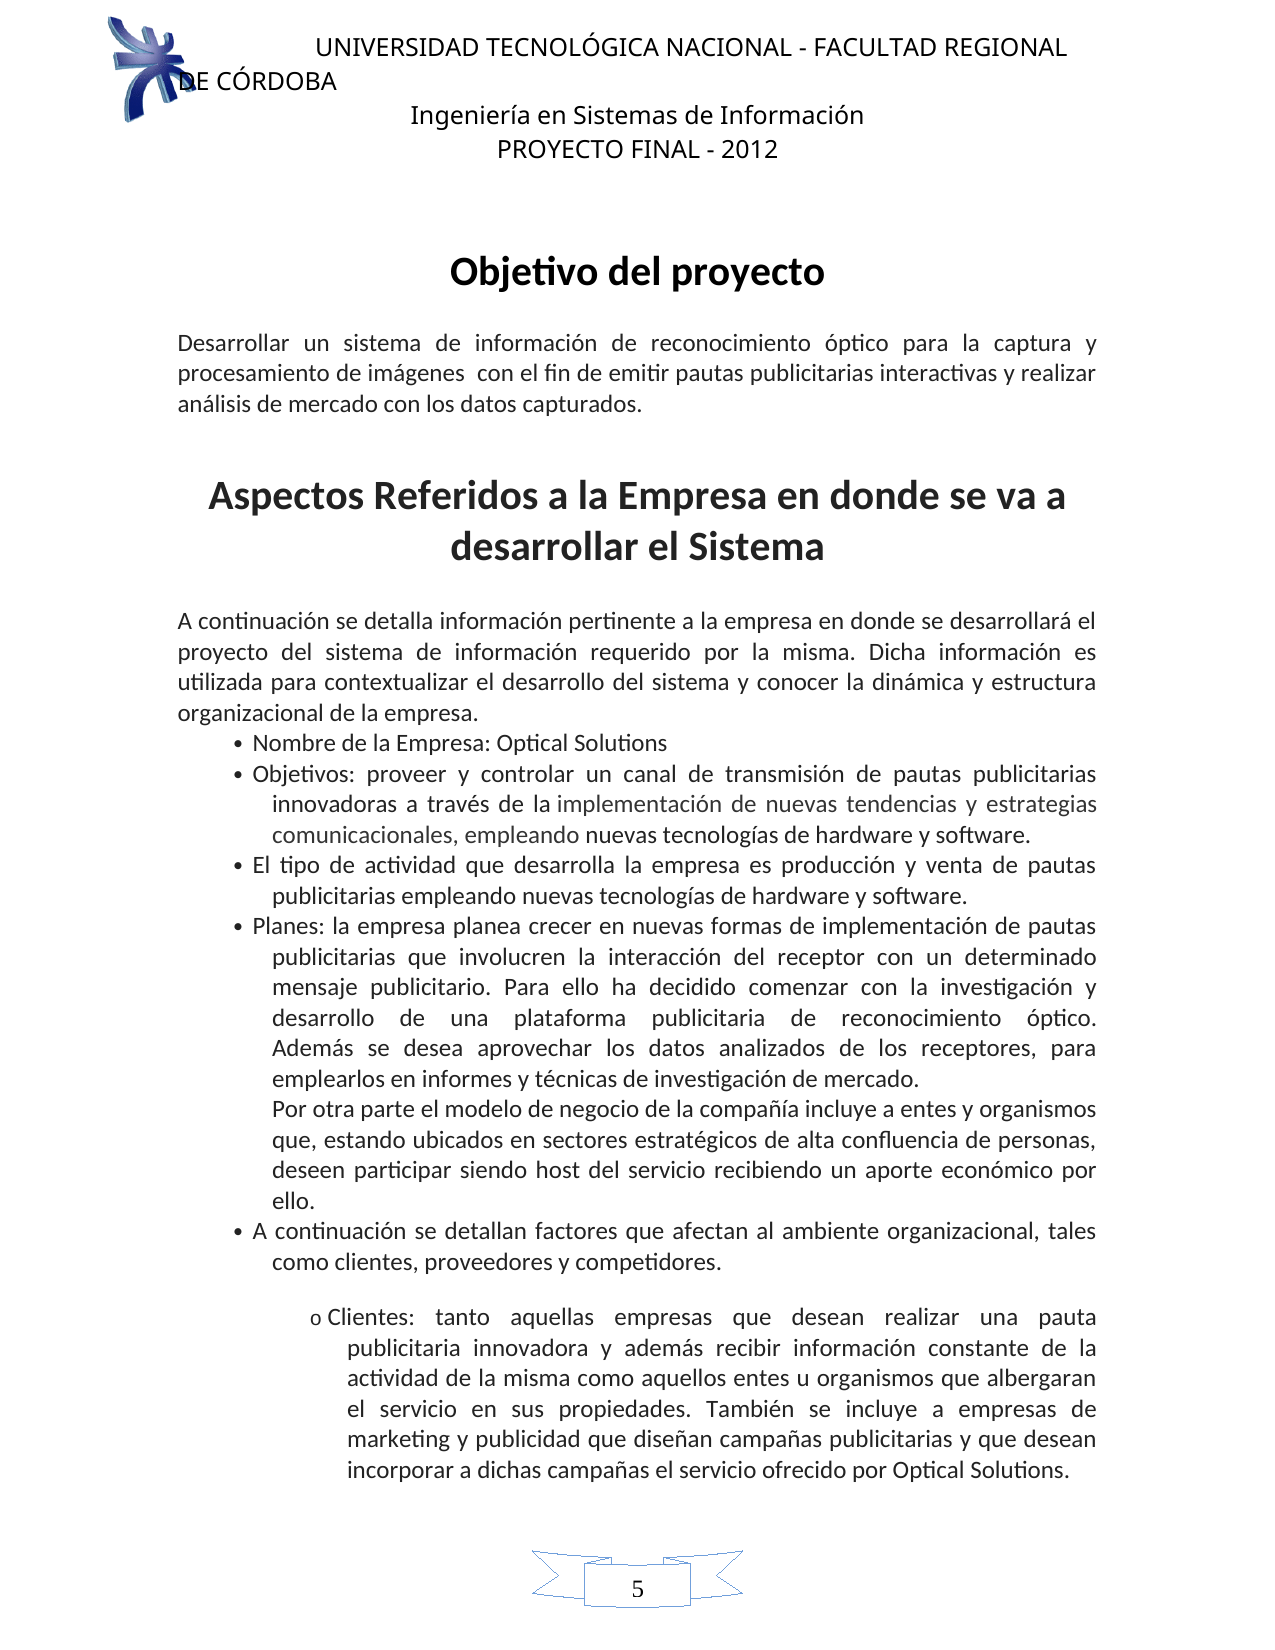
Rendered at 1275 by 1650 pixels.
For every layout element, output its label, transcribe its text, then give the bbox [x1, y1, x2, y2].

text Objetivo del proyecto [177, 245, 1098, 296]
list Nombre de la Empresa: Optical Solutions [234, 727, 1098, 758]
text A continuación se detalla información pertinente a la empresa en donde se desarrollará el proyecto del sistema de información requerido por la misma. Dicha información es utilizada para contextualizar el desarrollo del sistema y conocer la dinámica y estructura organizacional de la empresa. [177, 605, 1098, 727]
text Aspectos Referidos a la Empresa en donde se va a desarrollar el Sistema [177, 469, 1098, 571]
list Clientes: tanto aquellas empresas que desean realizar una pauta publicitaria innovadora y además recibir información constante de la actividad de la misma como aquellos entes u organismos que albergaran el servicio en sus propiedades. También se incluye a empresas de marketing y publicidad que diseñan campañas publicitarias y que desean incorporar a dichas campañas el servicio ofrecido por Optical Solutions. [309, 1302, 1098, 1485]
list Planes: la empresa planea crecer en nuevas formas de implementación de pautas publicitarias que involucren la interacción del receptor con un determinado mensaje publicitario. Para ello ha decidido comenzar con la investigación y desarrollo de una plataforma publicitaria de reconocimiento óptico. Además se desea aprovechar los datos analizados de los receptores, para emplearlos en informes y técnicas de investigación de mercado. [234, 910, 1098, 1093]
text Por otra parte el modelo de negocio de la compañía incluye a entes y organismos que, estando ubicados en sectores estratégicos de alta confluencia de personas, deseen participar siendo host del servicio recibiendo un aporte económico por ello. [272, 1093, 1098, 1216]
list Objetivos: proveer y controlar un canal de transmisión de pautas publicitarias innovadoras a través de la implementación de nuevas tendencias y estrategias comunicacionales, empleando nuevas tecnologías de hardware y software. [234, 758, 1098, 849]
list A continuación se detallan factores que afectan al ambiente organizacional, tales como clientes, proveedores y competidores. [234, 1216, 1098, 1277]
text Desarrollar un sistema de información de reconocimiento óptico para la captura y procesamiento de imágenes con el fin de emitir pautas publicitarias interactivas y realizar análisis de mercado con los datos capturados. [177, 327, 1098, 418]
list El tipo de actividad que desarrolla la empresa es producción y venta de pautas publicitarias empleando nuevas tecnologías de hardware y software. [234, 849, 1098, 910]
